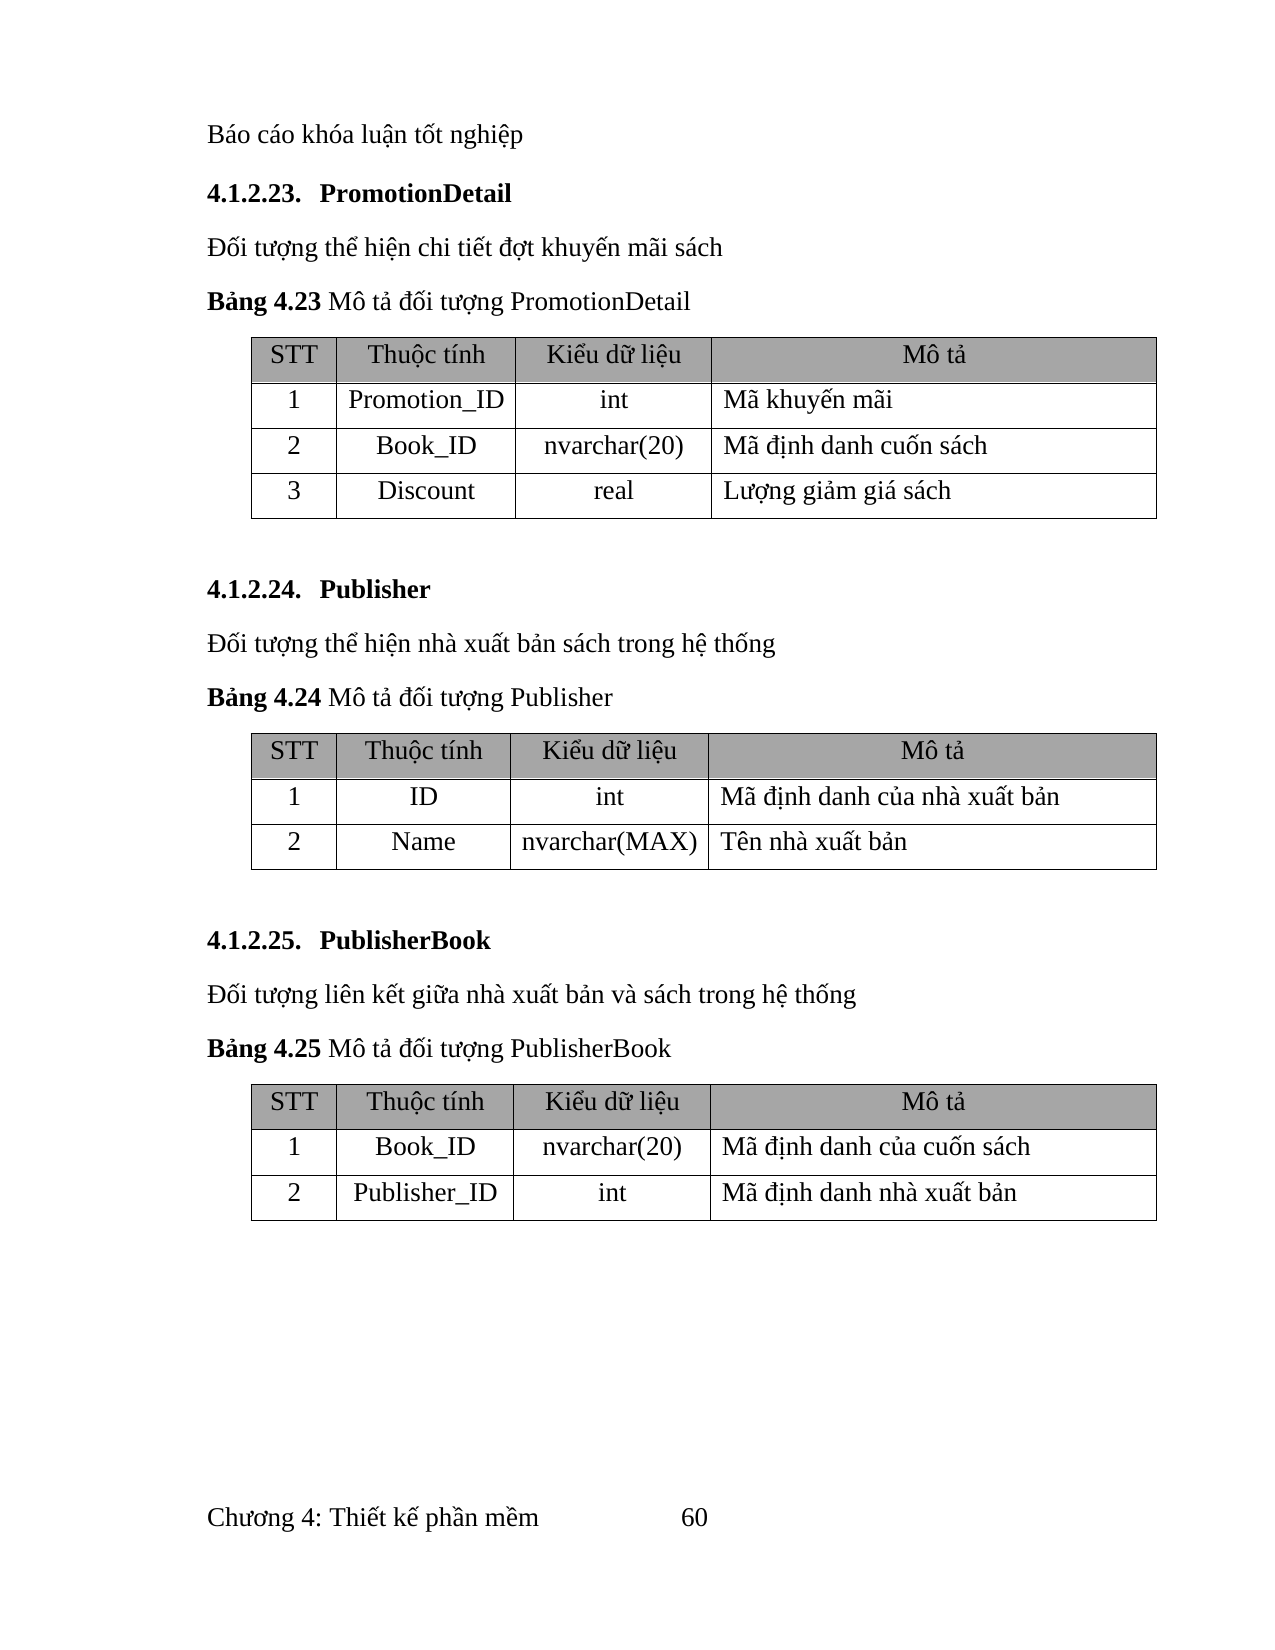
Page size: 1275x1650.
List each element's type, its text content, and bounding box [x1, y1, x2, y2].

table_cell Promotion_ID [337, 384, 515, 428]
subtitle PublisherBook [207, 924, 1157, 955]
table_cell 1 [252, 780, 336, 824]
table_cell ID [337, 780, 510, 824]
table_header Kiểu dữ liệu [516, 338, 711, 382]
table_header Mô tả [712, 338, 1156, 382]
table_cell real [516, 474, 711, 518]
table_header STT [252, 338, 336, 382]
table_header Kiểu dữ liệu [514, 1085, 710, 1129]
table_cell Mã định danh nhà xuất bản [711, 1176, 1156, 1220]
table_cell Book_ID [337, 429, 515, 473]
table_cell 1 [252, 384, 336, 428]
table_header Mô tả [711, 1085, 1156, 1129]
table_cell Book_ID [337, 1130, 513, 1175]
table_header Thuộc tính [337, 734, 510, 778]
table_cell Name [337, 825, 510, 869]
table_cell Mã định danh cuốn sách [712, 429, 1156, 473]
table_header STT [252, 1085, 336, 1129]
subtitle Publisher [207, 573, 1157, 604]
table_header STT [252, 734, 336, 778]
text Bảng 4.23 Mô tả đối tượng PromotionDetail [207, 285, 1157, 316]
table_cell Mã định danh của nhà xuất bản [709, 780, 1156, 824]
table_cell 1 [252, 1130, 336, 1175]
text Đối tượng thể hiện nhà xuất bản sách trong hệ thống [207, 627, 1157, 658]
table_header Thuộc tính [337, 338, 515, 382]
table_cell int [516, 384, 711, 428]
table_cell int [514, 1176, 710, 1220]
table_cell Tên nhà xuất bản [709, 825, 1156, 869]
table_cell Discount [337, 474, 515, 518]
table_cell int [511, 780, 708, 824]
table_header Mô tả [709, 734, 1156, 778]
text Đối tượng thể hiện chi tiết đợt khuyến mãi sách [207, 231, 1157, 262]
table_cell 2 [252, 825, 336, 869]
table_cell 2 [252, 1176, 336, 1220]
table_cell Mã khuyến mãi [712, 384, 1156, 428]
table_cell nvarchar(20) [514, 1130, 710, 1175]
text Bảng 4.25 Mô tả đối tượng PublisherBook [207, 1032, 1157, 1063]
table_cell nvarchar(MAX) [511, 825, 708, 869]
table_cell 2 [252, 429, 336, 473]
subtitle PromotionDetail [207, 177, 1157, 208]
table_header Kiểu dữ liệu [511, 734, 708, 778]
table_header Thuộc tính [337, 1085, 513, 1129]
text Đối tượng liên kết giữa nhà xuất bản và sách trong hệ thống [207, 978, 1157, 1009]
table_cell Publisher_ID [337, 1176, 513, 1220]
table_cell 3 [252, 474, 336, 518]
table_cell nvarchar(20) [516, 429, 711, 473]
table_cell Lượng giảm giá sách [712, 474, 1156, 518]
table_cell Mã định danh của cuốn sách [711, 1130, 1156, 1175]
text Bảng 4.24 Mô tả đối tượng Publisher [207, 681, 1157, 712]
